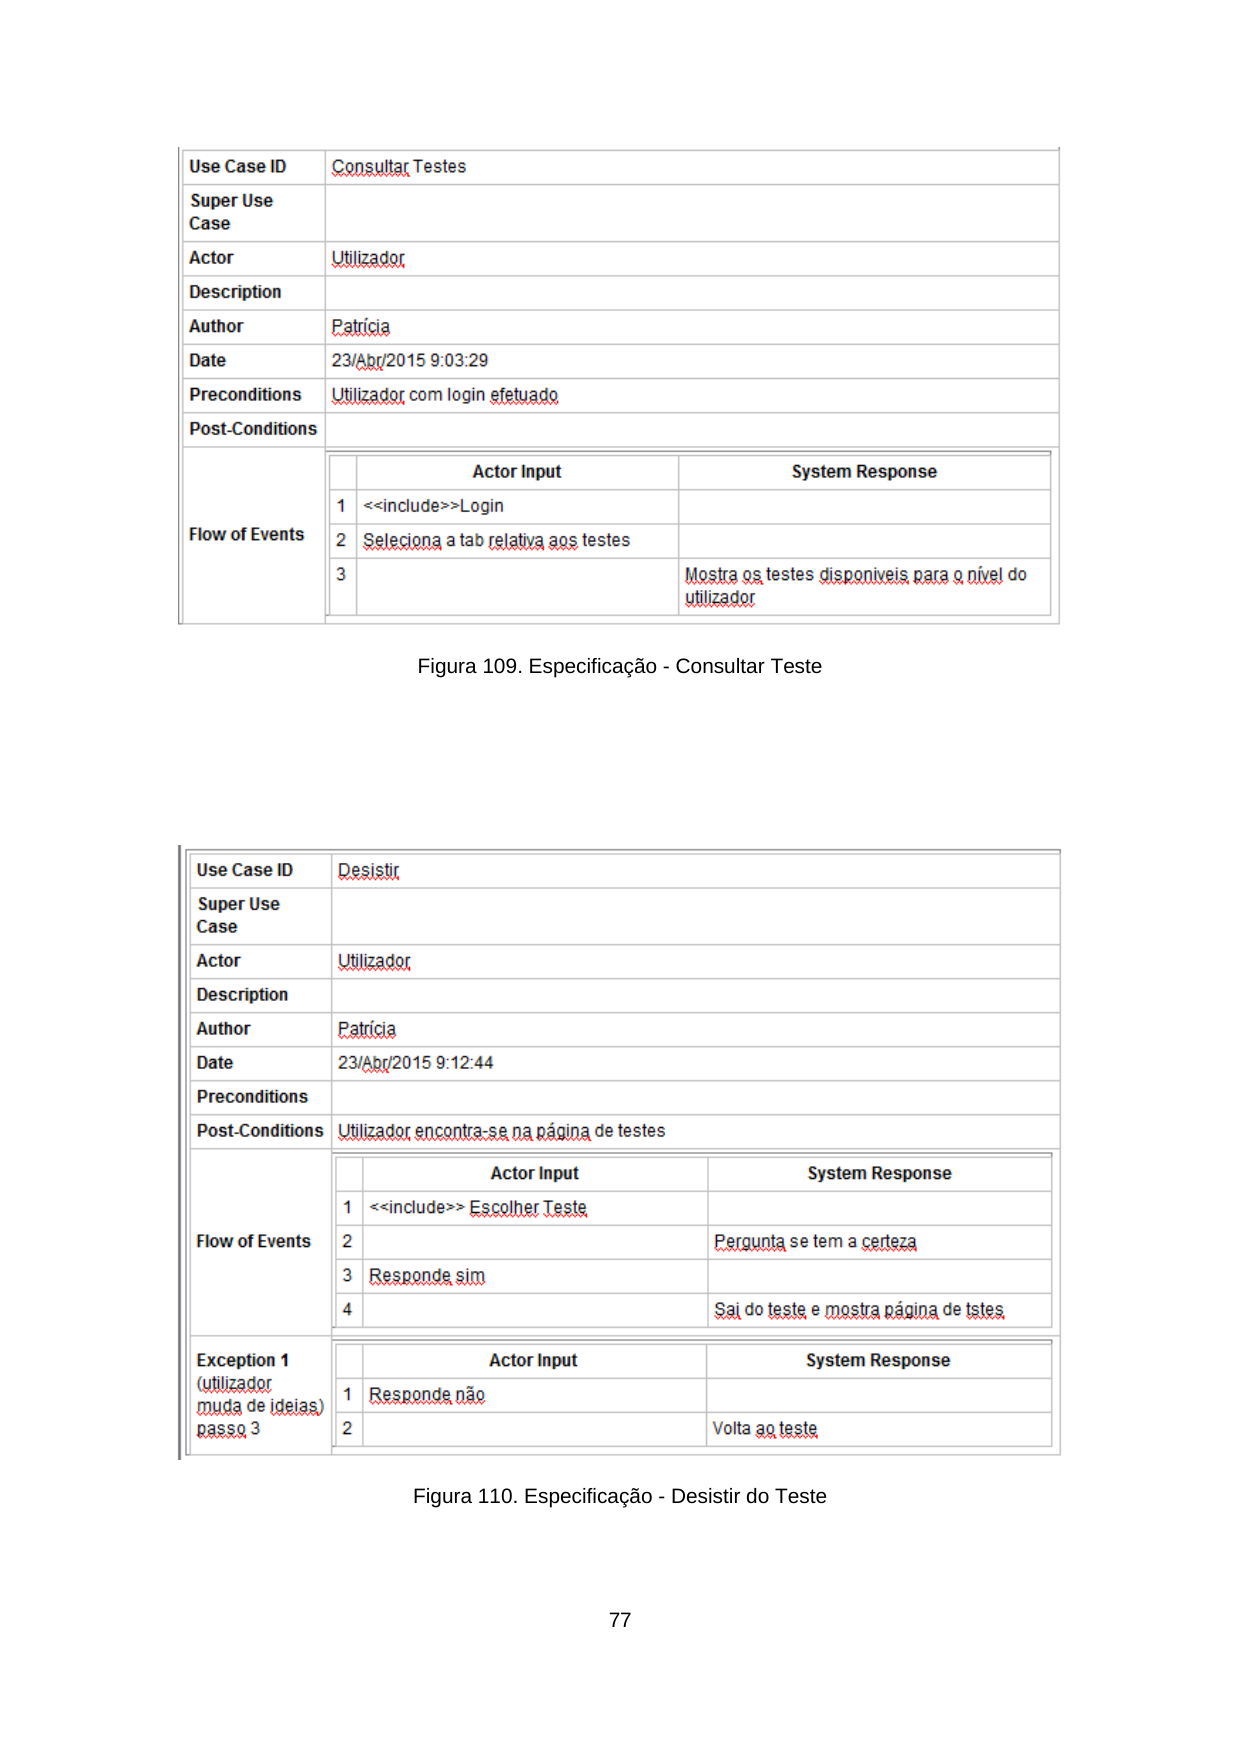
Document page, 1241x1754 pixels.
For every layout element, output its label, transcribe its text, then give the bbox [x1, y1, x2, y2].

picture [178, 147, 1063, 629]
picture [177, 845, 1064, 1460]
